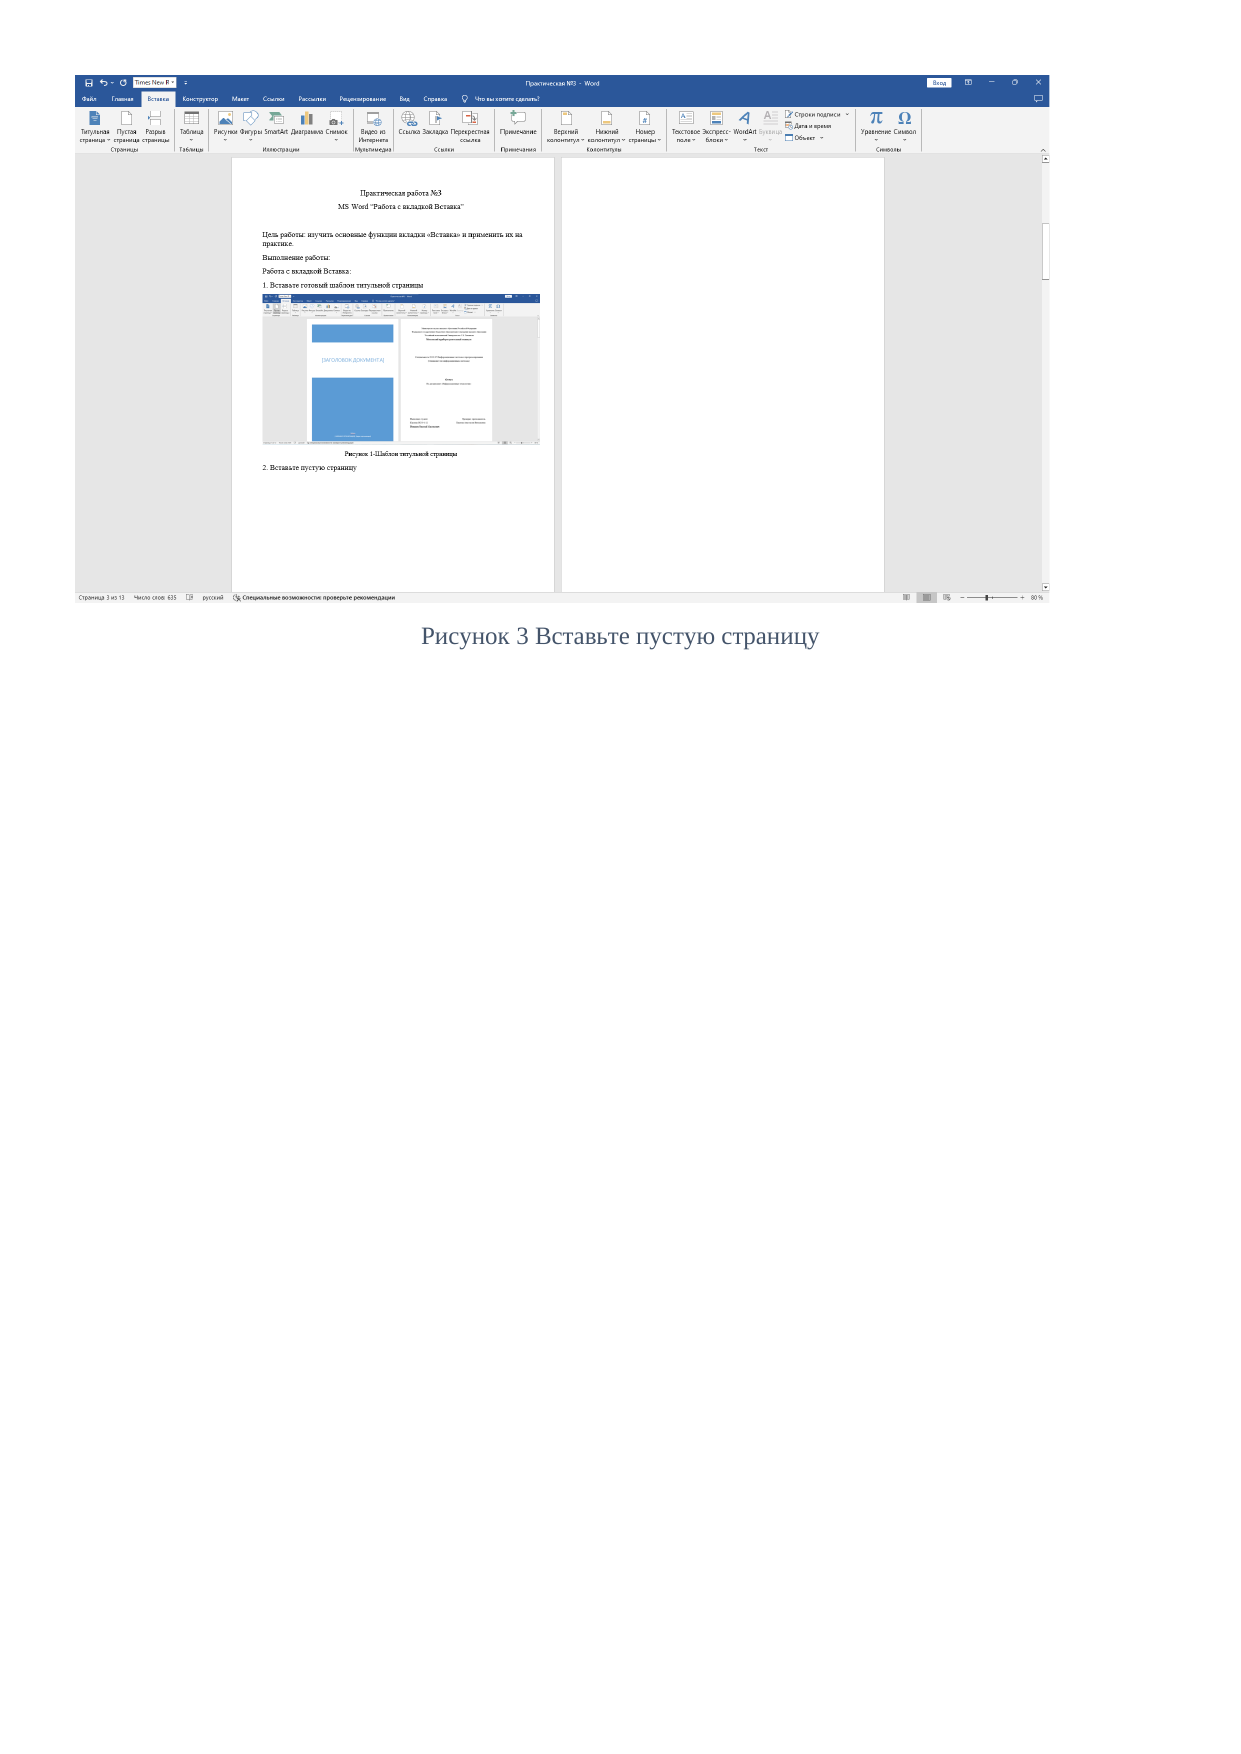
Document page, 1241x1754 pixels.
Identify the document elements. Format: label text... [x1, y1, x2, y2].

text Рисунок 3 Вставьте пустую страницу [75, 621, 1165, 650]
picture [75, 75, 1050, 603]
